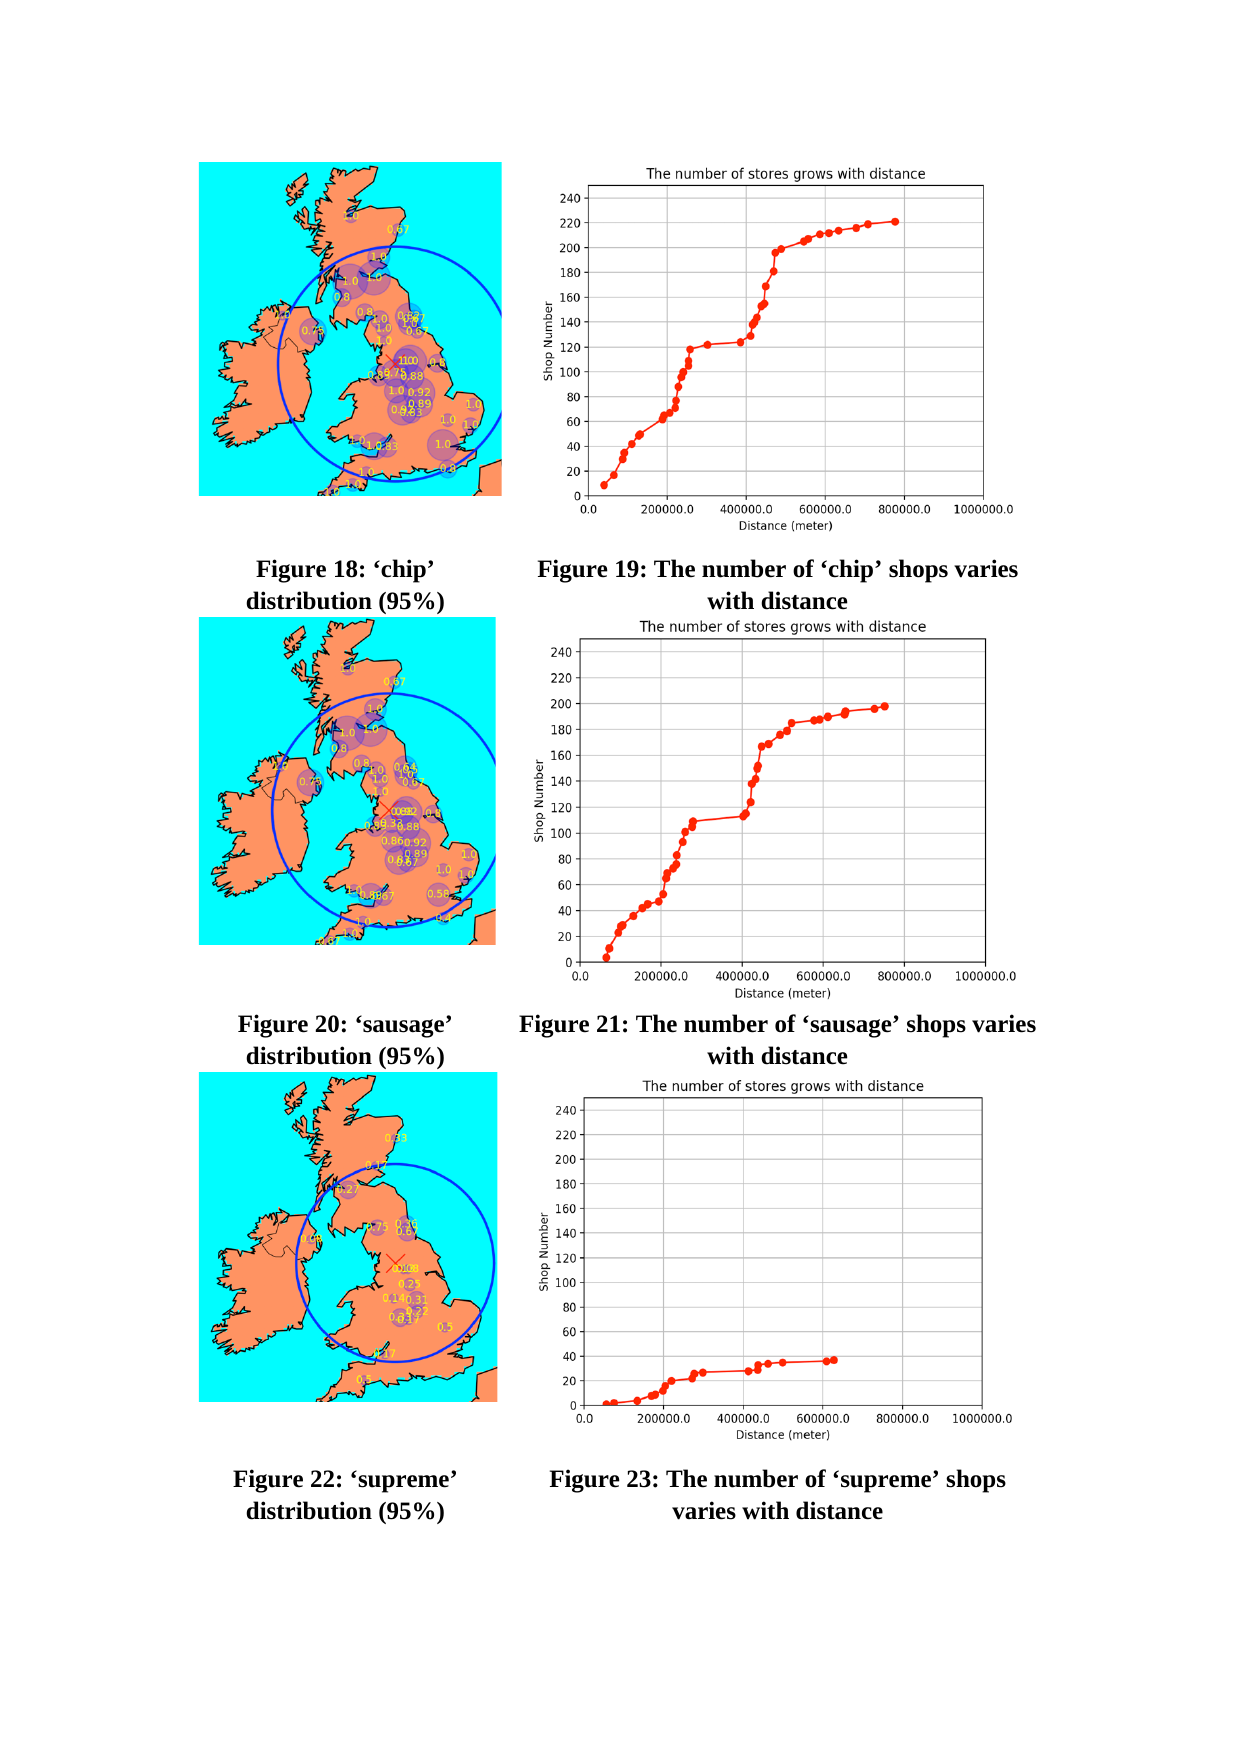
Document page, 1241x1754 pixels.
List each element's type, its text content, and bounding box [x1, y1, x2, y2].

picture [536, 162, 1019, 536]
table_cell [188, 1072, 503, 1462]
table_cell Figure 23: The number of ‘supreme’ shops varies with distance [503, 1462, 1052, 1527]
picture [534, 1072, 1022, 1445]
picture [198, 617, 496, 945]
picture [198, 1072, 498, 1402]
table_cell Figure 21: The number of ‘sausage’ shops varies with distance [503, 1007, 1052, 1072]
table_cell [503, 1072, 1052, 1462]
table_cell Figure 20: ‘sausage’ distribution (95%) [188, 1007, 503, 1072]
table_cell Figure 22: ‘supreme’ distribution (95%) [188, 1462, 503, 1527]
picture [533, 617, 1022, 1004]
table_cell Figure 19: The number of ‘chip’ shops varies with distance [503, 552, 1052, 617]
picture [198, 162, 502, 496]
table_header [188, 162, 503, 552]
table_header [503, 162, 1052, 552]
table_cell [503, 617, 1052, 1007]
table_cell Figure 18: ‘chip’ distribution (95%) [188, 552, 503, 617]
table_cell [188, 617, 503, 1007]
